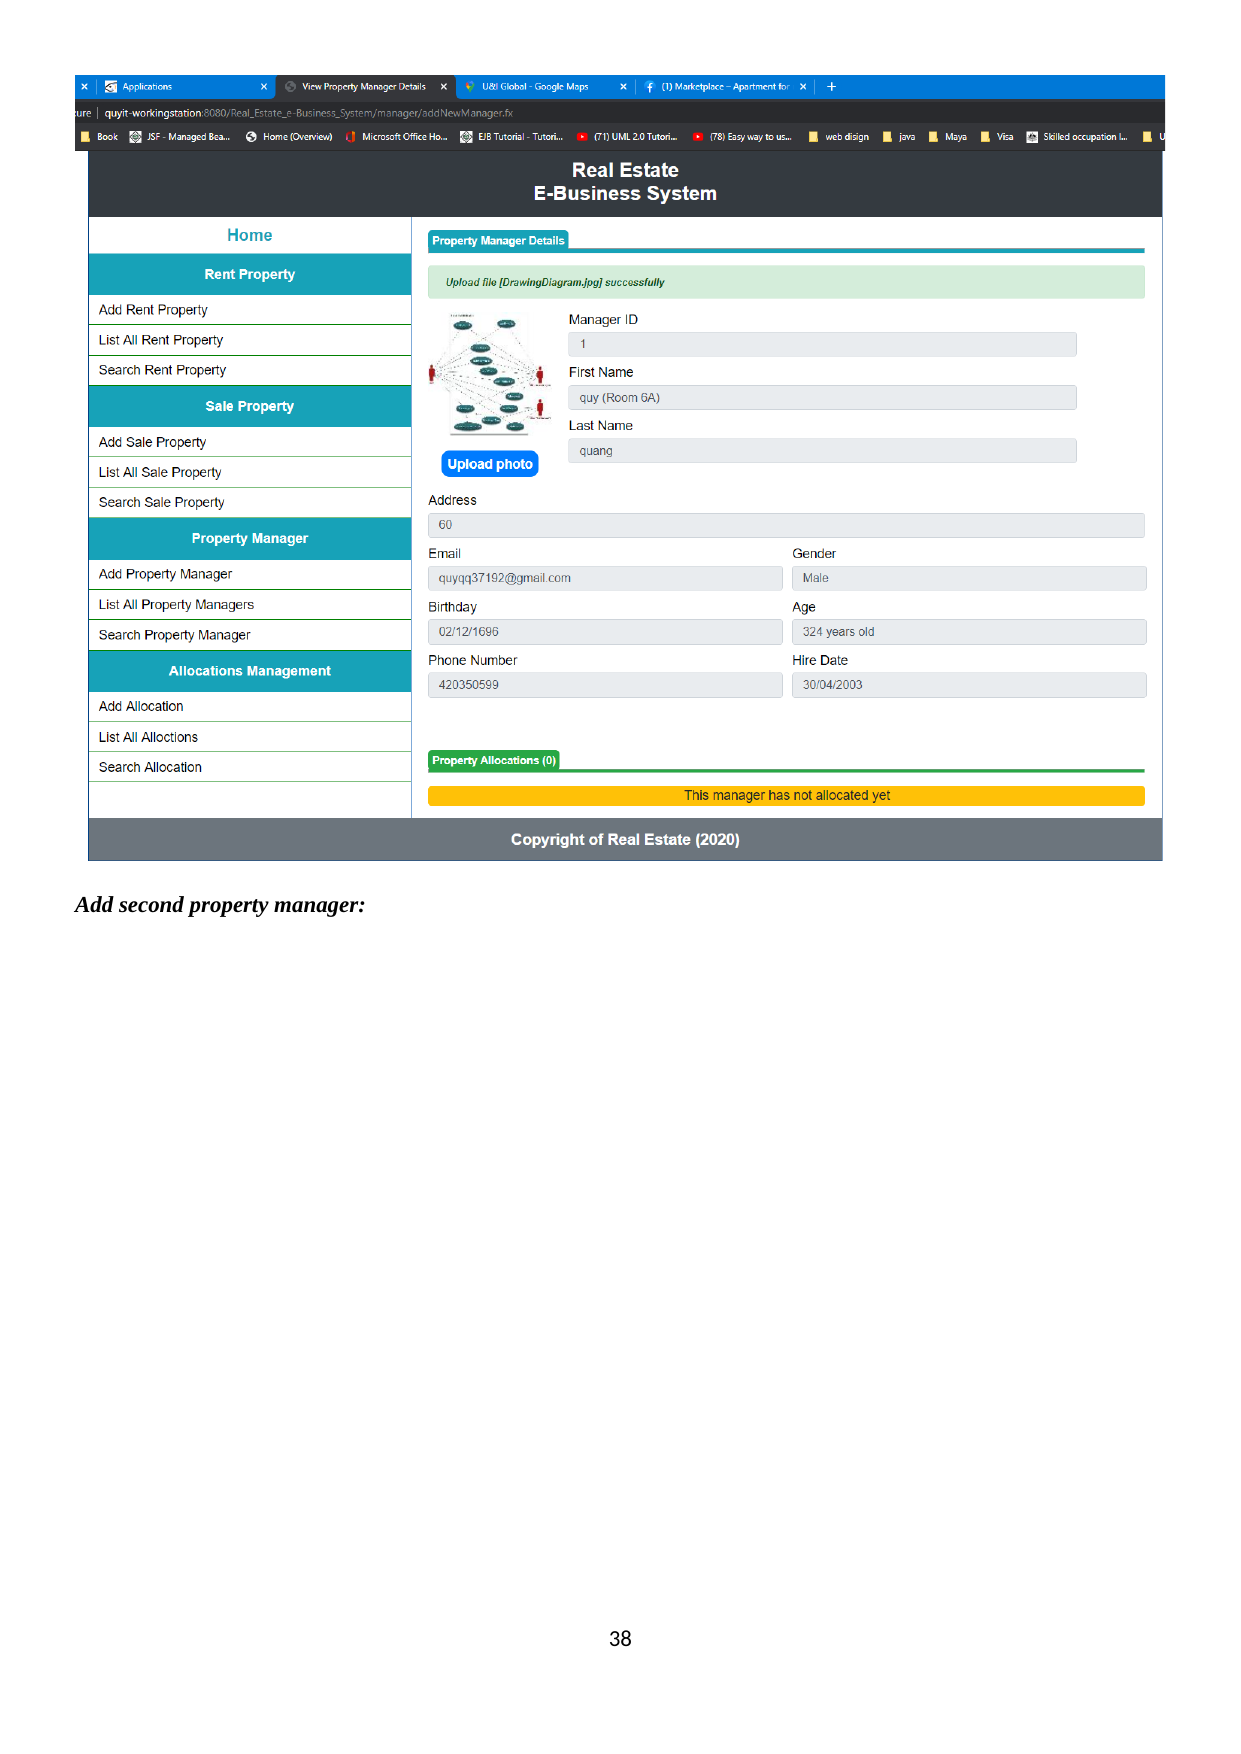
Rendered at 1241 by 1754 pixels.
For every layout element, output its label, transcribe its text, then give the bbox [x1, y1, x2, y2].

text Add second property manager: [75, 892, 1165, 918]
picture [75, 75, 1166, 861]
